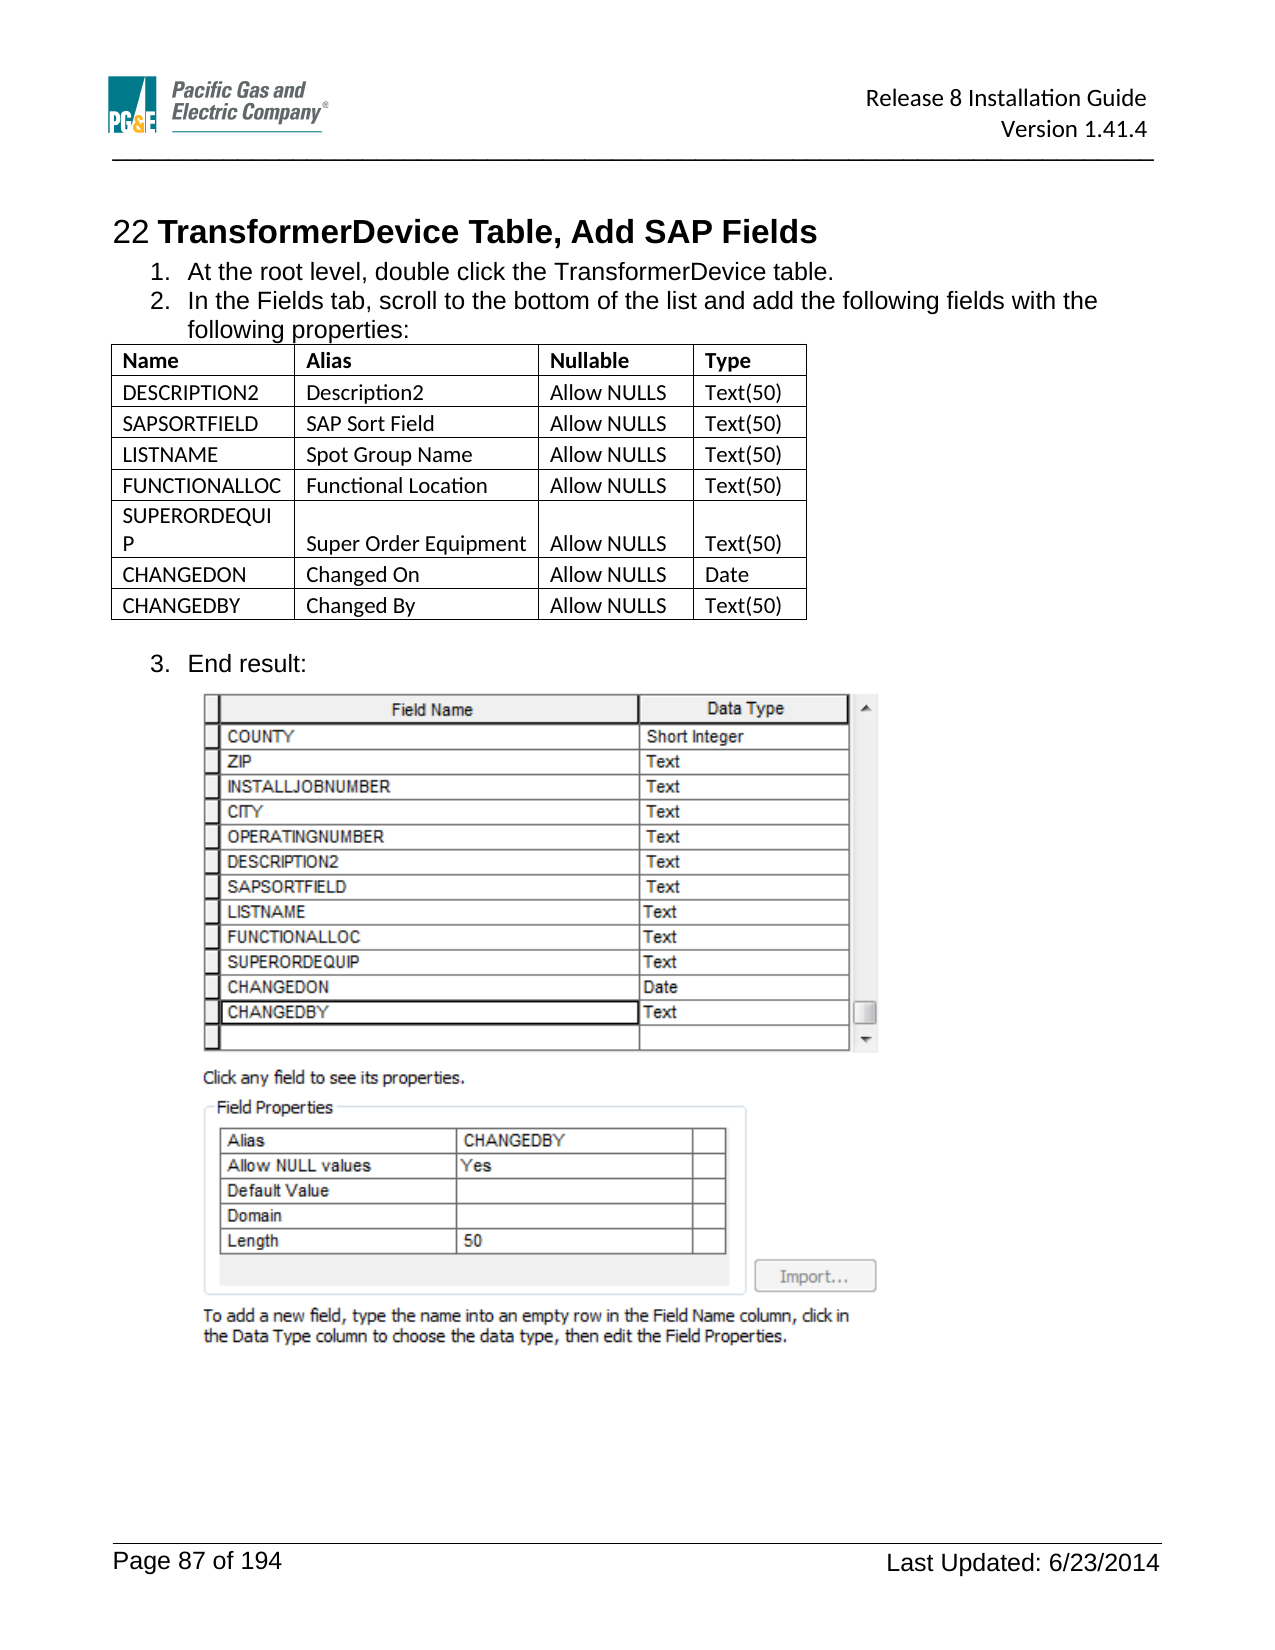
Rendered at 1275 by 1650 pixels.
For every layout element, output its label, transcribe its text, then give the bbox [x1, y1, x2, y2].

table_cell SAPSORTFIELD [112, 407, 294, 437]
table_header Type [694, 345, 806, 375]
table_cell Allow NULLS [539, 407, 693, 437]
list In the Fields tab, scroll to the bottom of the list and add the following fields with the following properties: [150, 286, 1162, 343]
table_cell Changed On [295, 558, 538, 588]
table_cell Allow NULLS [539, 558, 693, 588]
table_cell Text(50) [694, 501, 806, 557]
table_cell Allow NULLS [539, 376, 693, 406]
table_cell LISTNAME [112, 438, 294, 468]
table_cell Text(50) [694, 407, 806, 437]
table_cell Allow NULLS [539, 470, 693, 500]
table_cell SUPERORDEQUIP [112, 501, 294, 557]
table_cell Super Order Equipment [295, 501, 538, 557]
table_cell DESCRIPTION2 [112, 376, 294, 406]
table_cell Allow NULLS [539, 501, 693, 557]
picture [187, 677, 894, 1427]
table_cell Functional Location [295, 470, 538, 500]
table_cell SAP Sort Field [295, 407, 538, 437]
table_cell Text(50) [694, 470, 806, 500]
table_cell Description2 [295, 376, 538, 406]
table_cell Date [694, 558, 806, 588]
table_header Alias [295, 345, 538, 375]
table_cell Changed By [295, 589, 538, 619]
table_cell Text(50) [694, 376, 806, 406]
table_cell CHANGEDON [112, 558, 294, 588]
table_cell Text(50) [694, 438, 806, 468]
table_cell Allow NULLS [539, 589, 693, 619]
table_cell CHANGEDBY [112, 589, 294, 619]
subtitle TransformerDevice Table, Add SAP Fields [112, 212, 1162, 251]
table_header Nullable [539, 345, 693, 375]
table_cell FUNCTIONALLOC [112, 470, 294, 500]
list At the root level, double click the TransformerDevice table. [150, 257, 1162, 286]
table_cell Allow NULLS [539, 438, 693, 468]
table_cell Text(50) [694, 589, 806, 619]
table_header Name [112, 345, 294, 375]
table_cell Spot Group Name [295, 438, 538, 468]
